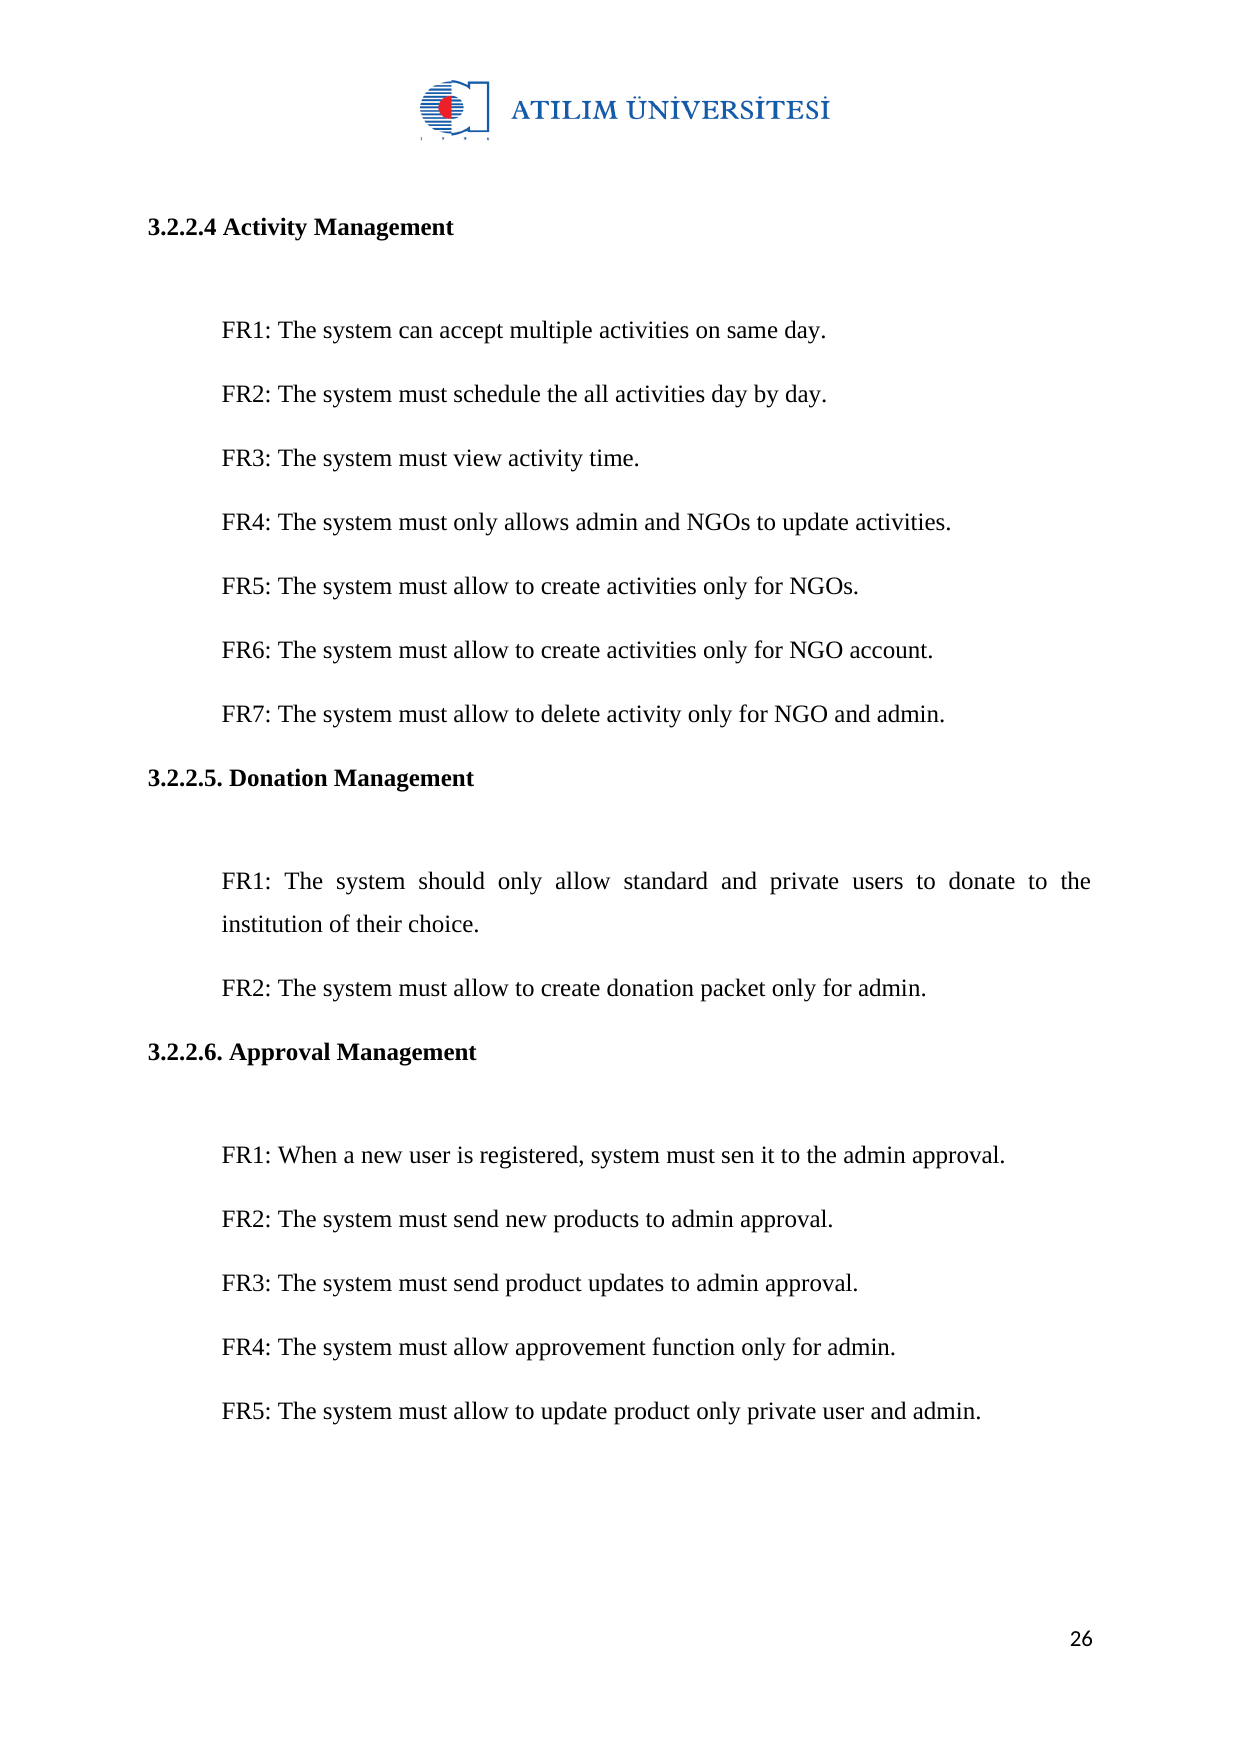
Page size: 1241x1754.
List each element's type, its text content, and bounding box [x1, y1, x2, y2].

subtitle 3.2.2.6. Approval Management [148, 1037, 1093, 1066]
text FR5: The system must allow to create activities only for NGOs. [221, 571, 1093, 599]
text FR3: The system must send product updates to admin approval. [221, 1268, 1093, 1297]
text FR1: The system can accept multiple activities on same day. [221, 315, 1093, 344]
text FR7: The system must allow to delete activity only for NGO and admin. [221, 699, 1093, 727]
text FR1: When a new user is registered, system must sen it to the admin approval. [221, 1141, 1093, 1169]
text FR2: The system must send new products to admin approval. [221, 1204, 1093, 1233]
text FR2: The system must allow to create donation packet only for admin. [148, 973, 1093, 1002]
text FR1: The system should only allow standard and private users to donate to the institution of their choice. [221, 866, 1093, 938]
text FR4: The system must allow approvement function only for admin. [221, 1332, 1093, 1361]
subtitle 3.2.2.5. Donation Management [148, 763, 1093, 791]
subtitle 3.2.2.4 Activity Management [148, 212, 1093, 240]
text FR2: The system must schedule the all activities day by day. [221, 379, 1093, 408]
text FR3: The system must view activity time. [221, 443, 1093, 472]
text FR6: The system must allow to create activities only for NGO account. [221, 635, 1093, 663]
text FR5: The system must allow to update product only private user and admin. [221, 1396, 1093, 1425]
text FR4: The system must only allows admin and NGOs to update activities. [221, 507, 1093, 536]
